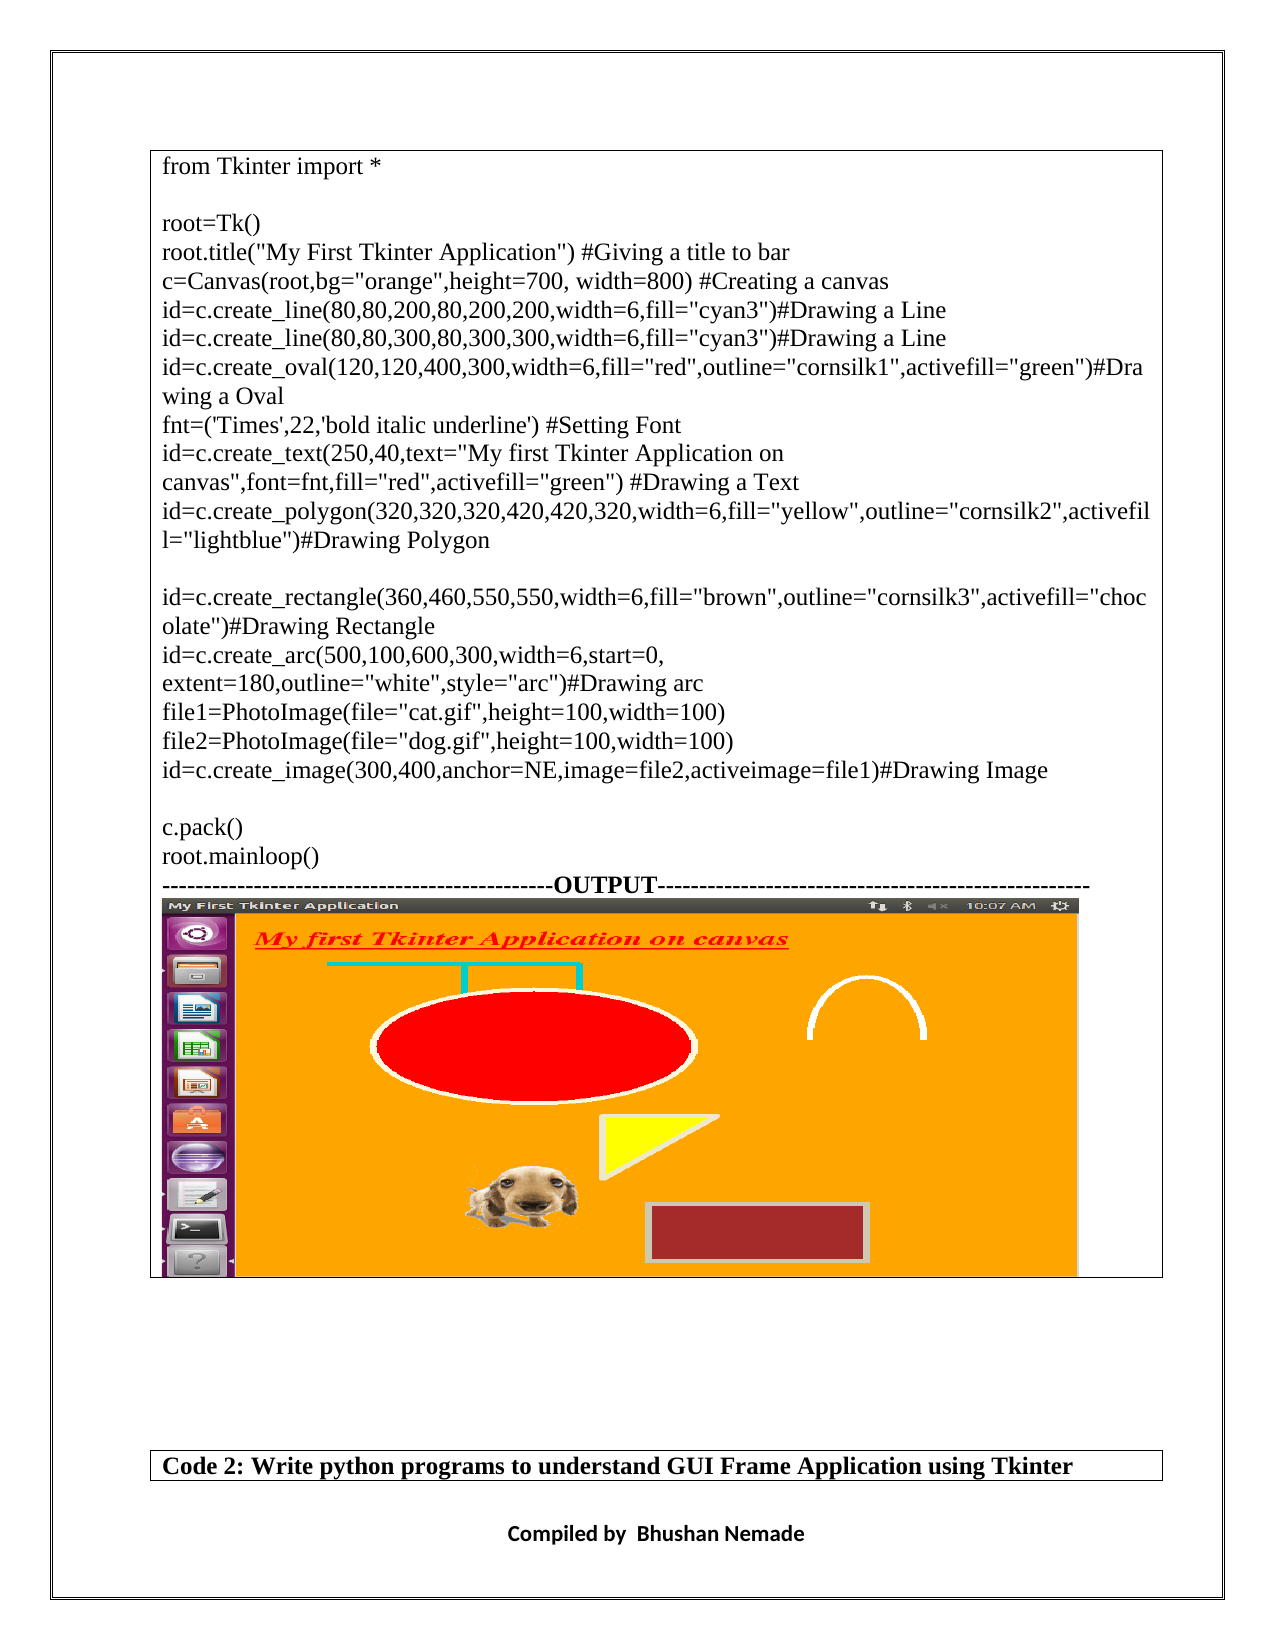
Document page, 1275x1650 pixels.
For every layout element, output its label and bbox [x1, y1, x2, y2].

table_header [151, 151, 1162, 1277]
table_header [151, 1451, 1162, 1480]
picture [161, 898, 1079, 1277]
